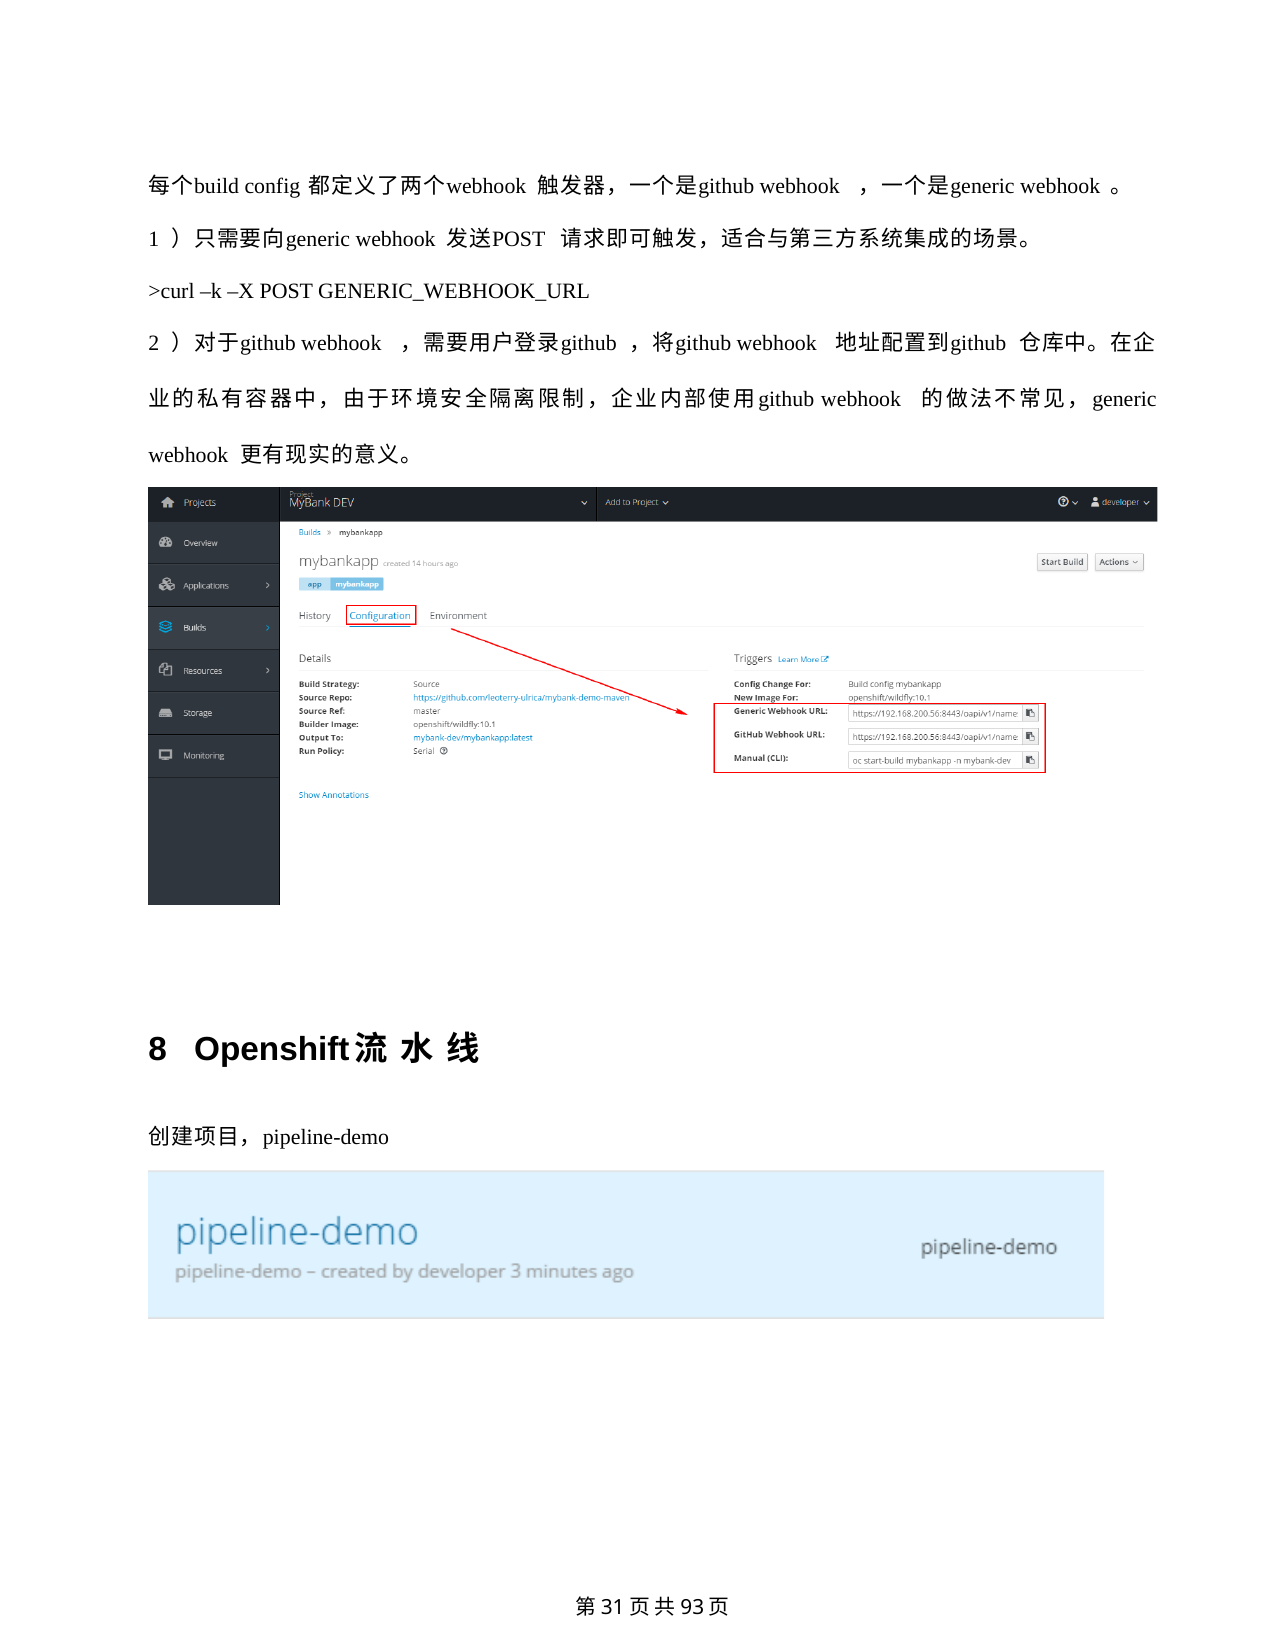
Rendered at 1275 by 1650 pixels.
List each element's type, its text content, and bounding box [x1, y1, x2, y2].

text 2）对于github webhook，需要用户登录github，将github webhook地址配置到github仓库中。在企业的私有容器中，由于环境安全隔离限制，企业内部使用github webhook的做法不常见，generic webhook更有现实的意义。 [148, 322, 1156, 472]
text >curl –k –X POST GENERIC_WEBHOOK_URL [148, 271, 1156, 309]
text 每个build config都定义了两个webhook触发器，一个是github webhook，一个是generic webhook。 [148, 165, 1156, 202]
picture [148, 1170, 1105, 1319]
text 创建项目，pipeline-demo [148, 1116, 1156, 1153]
subtitle Openshift流水线 [148, 1008, 1156, 1083]
text 1）只需要向generic webhook发送POST请求即可触发，适合与第三方系统集成的场景。 [148, 218, 1156, 256]
picture [148, 487, 1158, 905]
